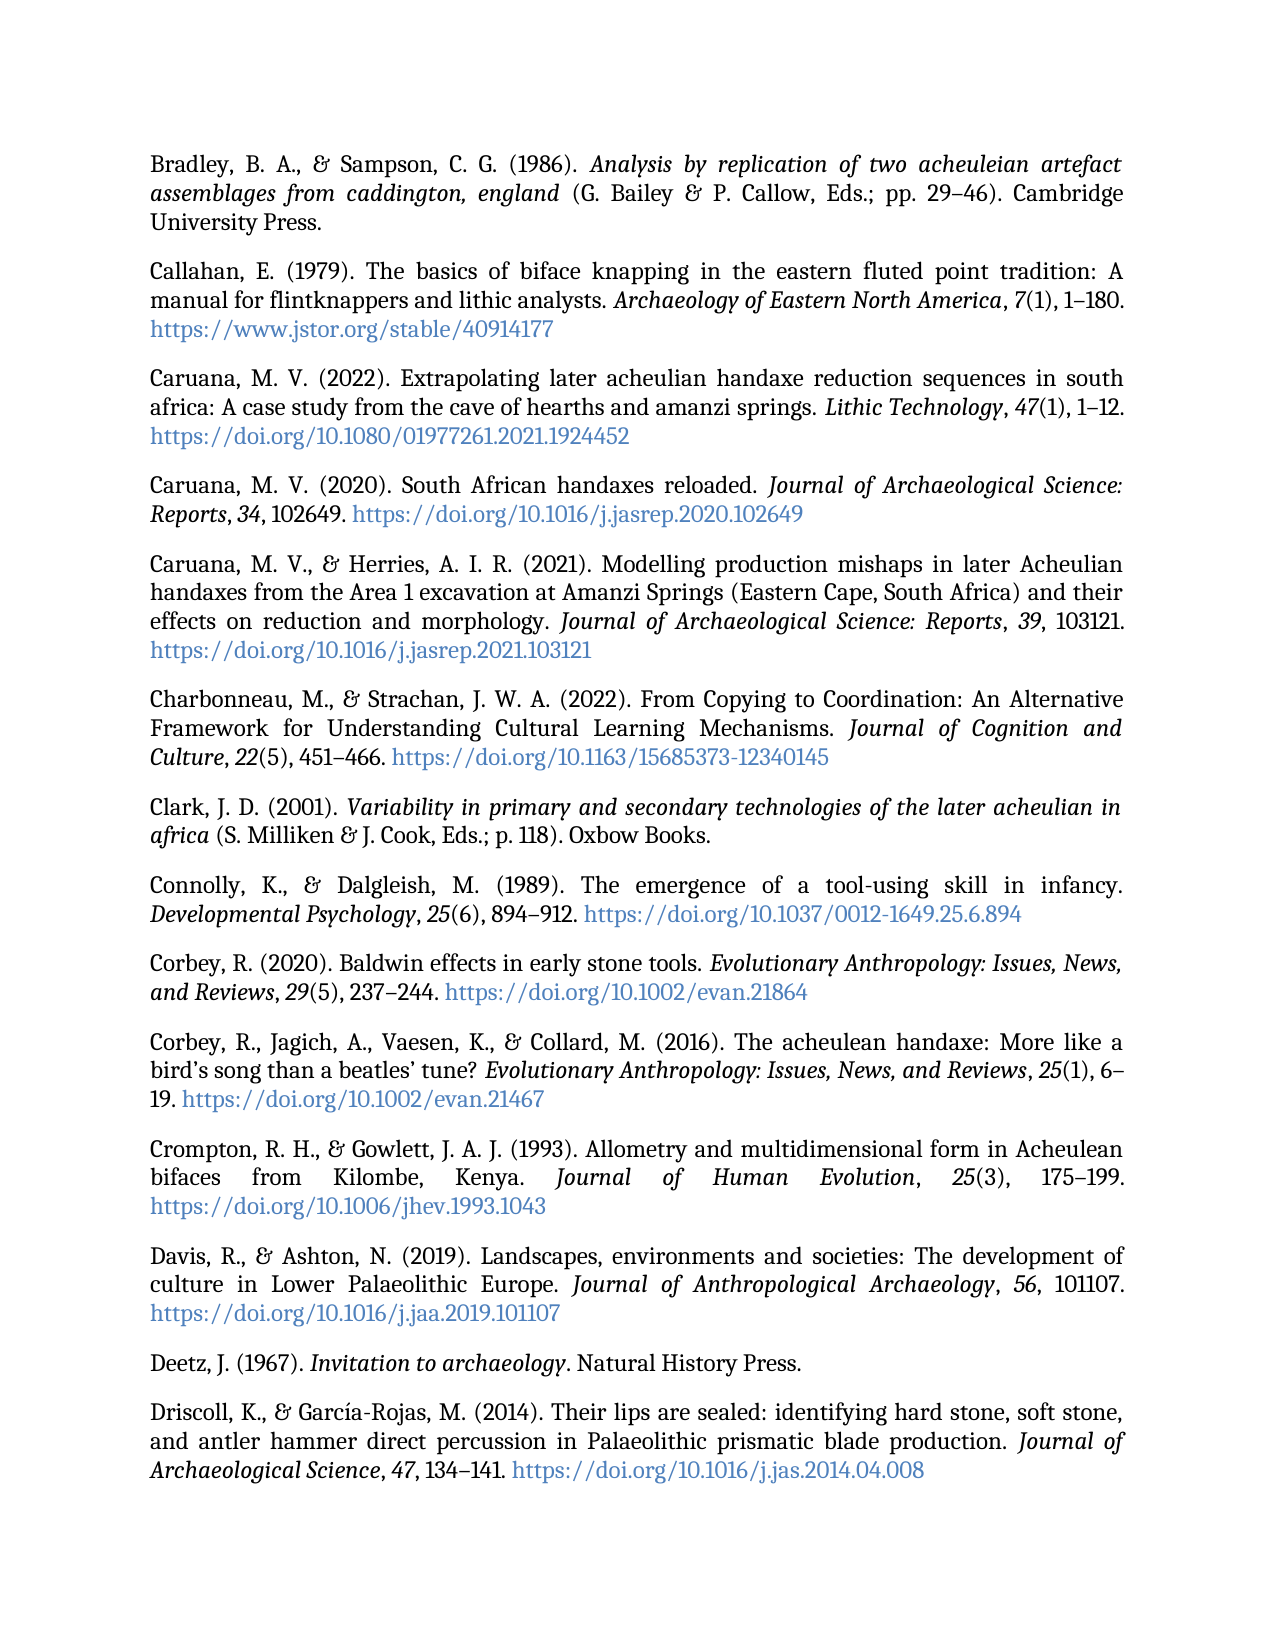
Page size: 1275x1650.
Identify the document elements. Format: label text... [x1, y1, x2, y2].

text Caruana, M. V. (2020). South African handaxes reloaded. Journal of Archaeological Science: Reports, 34, 102649. https://doi.org/10.1016/j.jasrep.2020.102649 [150, 471, 1125, 529]
text Davis, R., & Ashton, N. (2019). Landscapes, environments and societies: The development of culture in Lower Palaeolithic Europe. Journal of Anthropological Archaeology, 56, 101107. https://doi.org/10.1016/j.jaa.2019.101107 [150, 1242, 1125, 1328]
text Crompton, R. H., & Gowlett, J. A. J. (1993). Allometry and multidimensional form in Acheulean bifaces from Kilombe, Kenya. Journal of Human Evolution, 25(3), 175–199. https://doi.org/10.1006/jhev.1993.1043 [150, 1134, 1125, 1221]
text Caruana, M. V. (2022). Extrapolating later acheulian handaxe reduction sequences in south africa: A case study from the cave of hearths and amanzi springs. Lithic Technology, 47(1), 1–12. https://doi.org/10.1080/01977261.2021.1924452 [150, 364, 1125, 450]
text Bradley, B. A., & Sampson, C. G. (1986). Analysis by replication of two acheuleian artefact assemblages from caddington, england (G. Bailey & P. Callow, Eds.; pp. 29–46). Cambridge University Press. [150, 150, 1125, 236]
text Clark, J. D. (2001). Variability in primary and secondary technologies of the later acheulian in africa (S. Milliken & J. Cook, Eds.; p. 118). Oxbow Books. [150, 792, 1125, 850]
text Driscoll, K., & García-Rojas, M. (2014). Their lips are sealed: identifying hard stone, soft stone, and antler hammer direct percussion in Palaeolithic prismatic blade production. Journal of Archaeological Science, 47, 134–141. https://doi.org/10.1016/j.jas.2014.04.008 [150, 1398, 1125, 1484]
text Callahan, E. (1979). The basics of biface knapping in the eastern fluted point tradition: A manual for flintknappers and lithic analysts. Archaeology of Eastern North America, 7(1), 1–180. https://www.jstor.org/stable/40914177 [150, 257, 1125, 343]
text Deetz, J. (1967). Invitation to archaeology. Natural History Press. [150, 1349, 1125, 1377]
text Corbey, R. (2020). Baldwin effects in early stone tools. Evolutionary Anthropology: Issues, News, and Reviews, 29(5), 237–244. https://doi.org/10.1002/evan.21864 [150, 949, 1125, 1007]
text Caruana, M. V., & Herries, A. I. R. (2021). Modelling production mishaps in later Acheulian handaxes from the Area 1 excavation at Amanzi Springs (Eastern Cape, South Africa) and their effects on reduction and morphology. Journal of Archaeological Science: Reports, 39, 103121. https://doi.org/10.1016/j.jasrep.2021.103121 [150, 549, 1125, 664]
text Charbonneau, M., & Strachan, J. W. A. (2022). From Copying to Coordination: An Alternative Framework for Understanding Cultural Learning Mechanisms. Journal of Cognition and Culture, 22(5), 451–466. https://doi.org/10.1163/15685373-12340145 [150, 685, 1125, 772]
text Corbey, R., Jagich, A., Vaesen, K., & Collard, M. (2016). The acheulean handaxe: More like a bird’s song than a beatles’ tune? Evolutionary Anthropology: Issues, News, and Reviews, 25(1), 6–19. https://doi.org/10.1002/evan.21467 [150, 1027, 1125, 1114]
text Connolly, K., & Dalgleish, M. (1989). The emergence of a tool-using skill in infancy. Developmental Psychology, 25(6), 894–912. https://doi.org/10.1037/0012-1649.25.6.894 [150, 871, 1125, 928]
